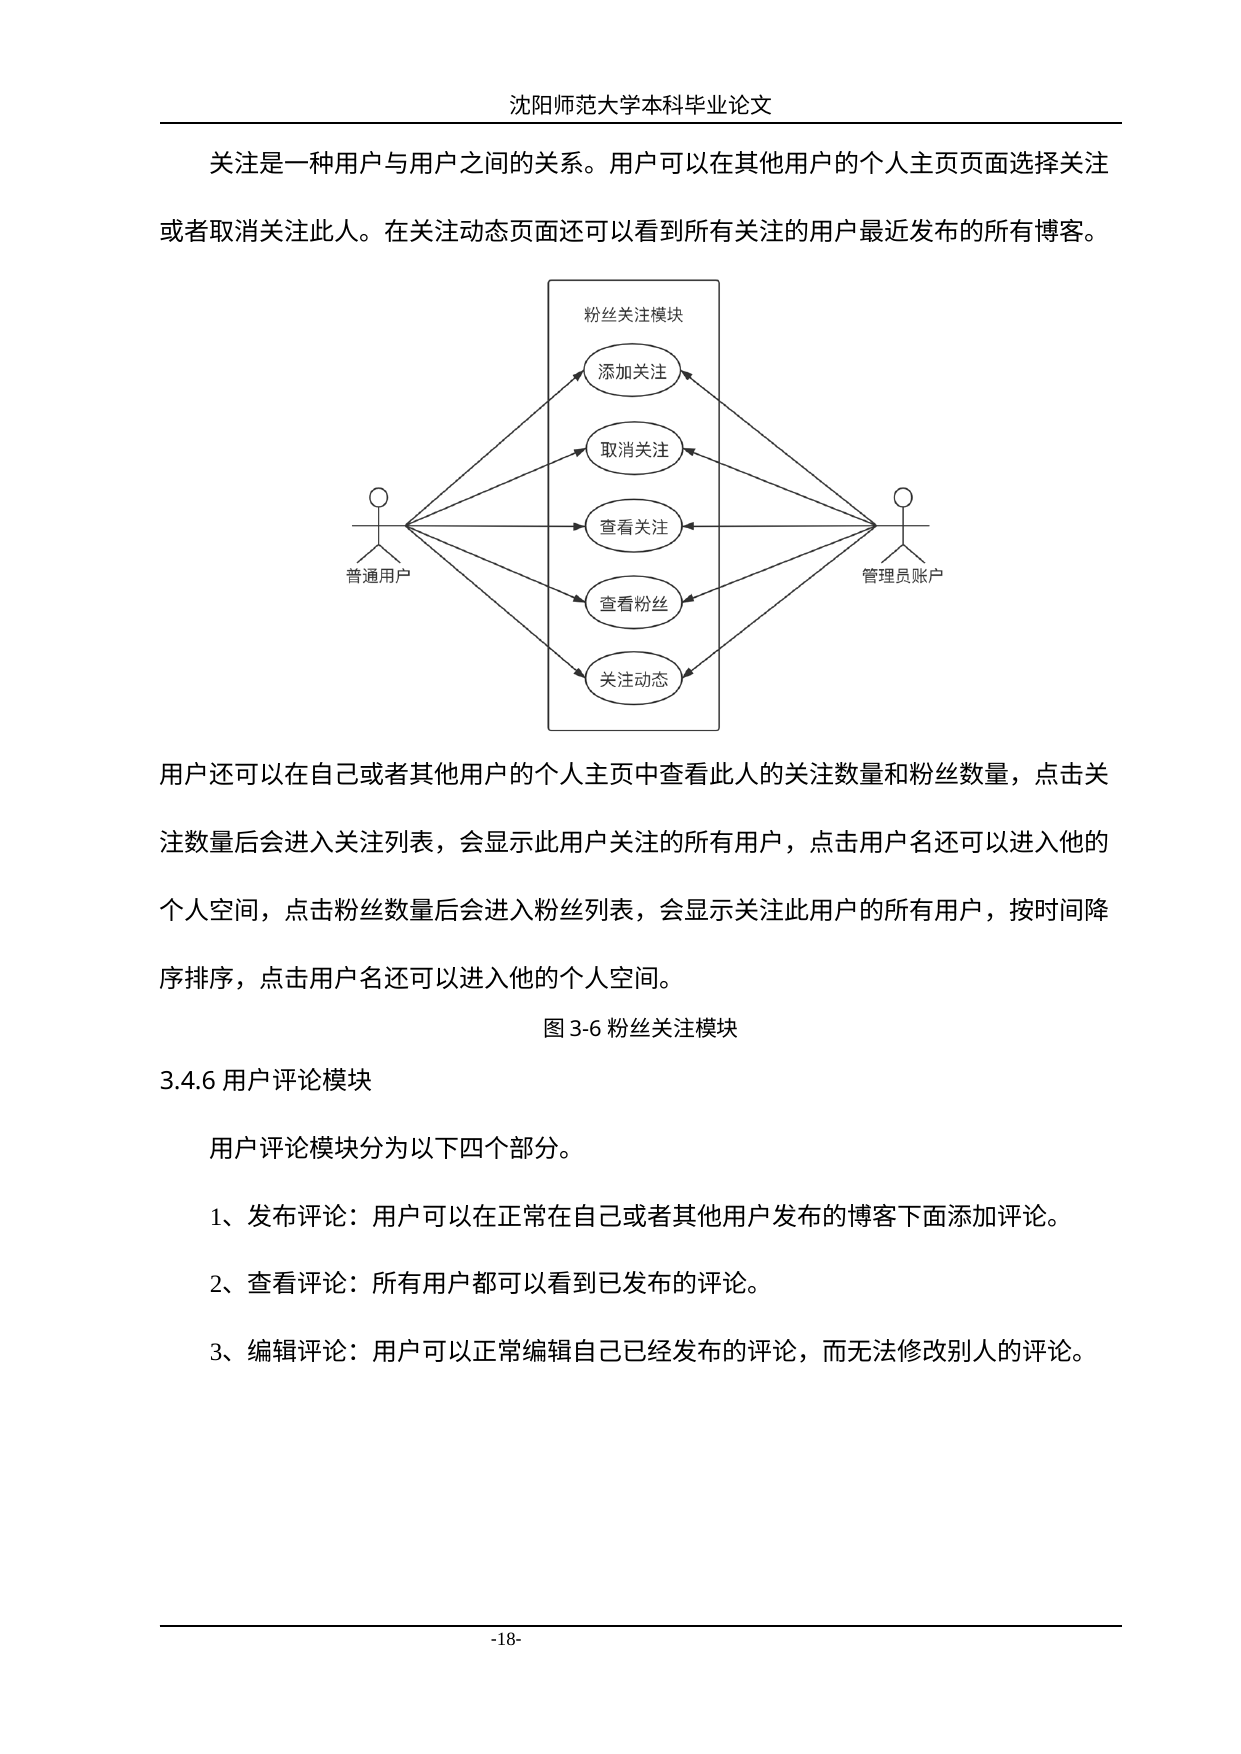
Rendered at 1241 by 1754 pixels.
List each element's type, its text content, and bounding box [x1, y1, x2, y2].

text 1、发布评论：用户可以在正常在自己或者其他用户发布的博客下面添加评论。 [159, 1180, 1122, 1248]
text 用户评论模块分为以下四个部分。 [159, 1112, 1122, 1180]
subtitle 3.4.6 用户评论模块 [159, 1044, 1122, 1112]
text 2、查看评论：所有用户都可以看到已发布的评论。 [159, 1248, 1122, 1316]
text 3、编辑评论：用户可以正常编辑自己已经发布的评论，而无法修改别人的评论。 [159, 1316, 1122, 1384]
picture [333, 276, 948, 735]
text 图3-6 粉丝关注模块 [159, 1010, 1122, 1044]
